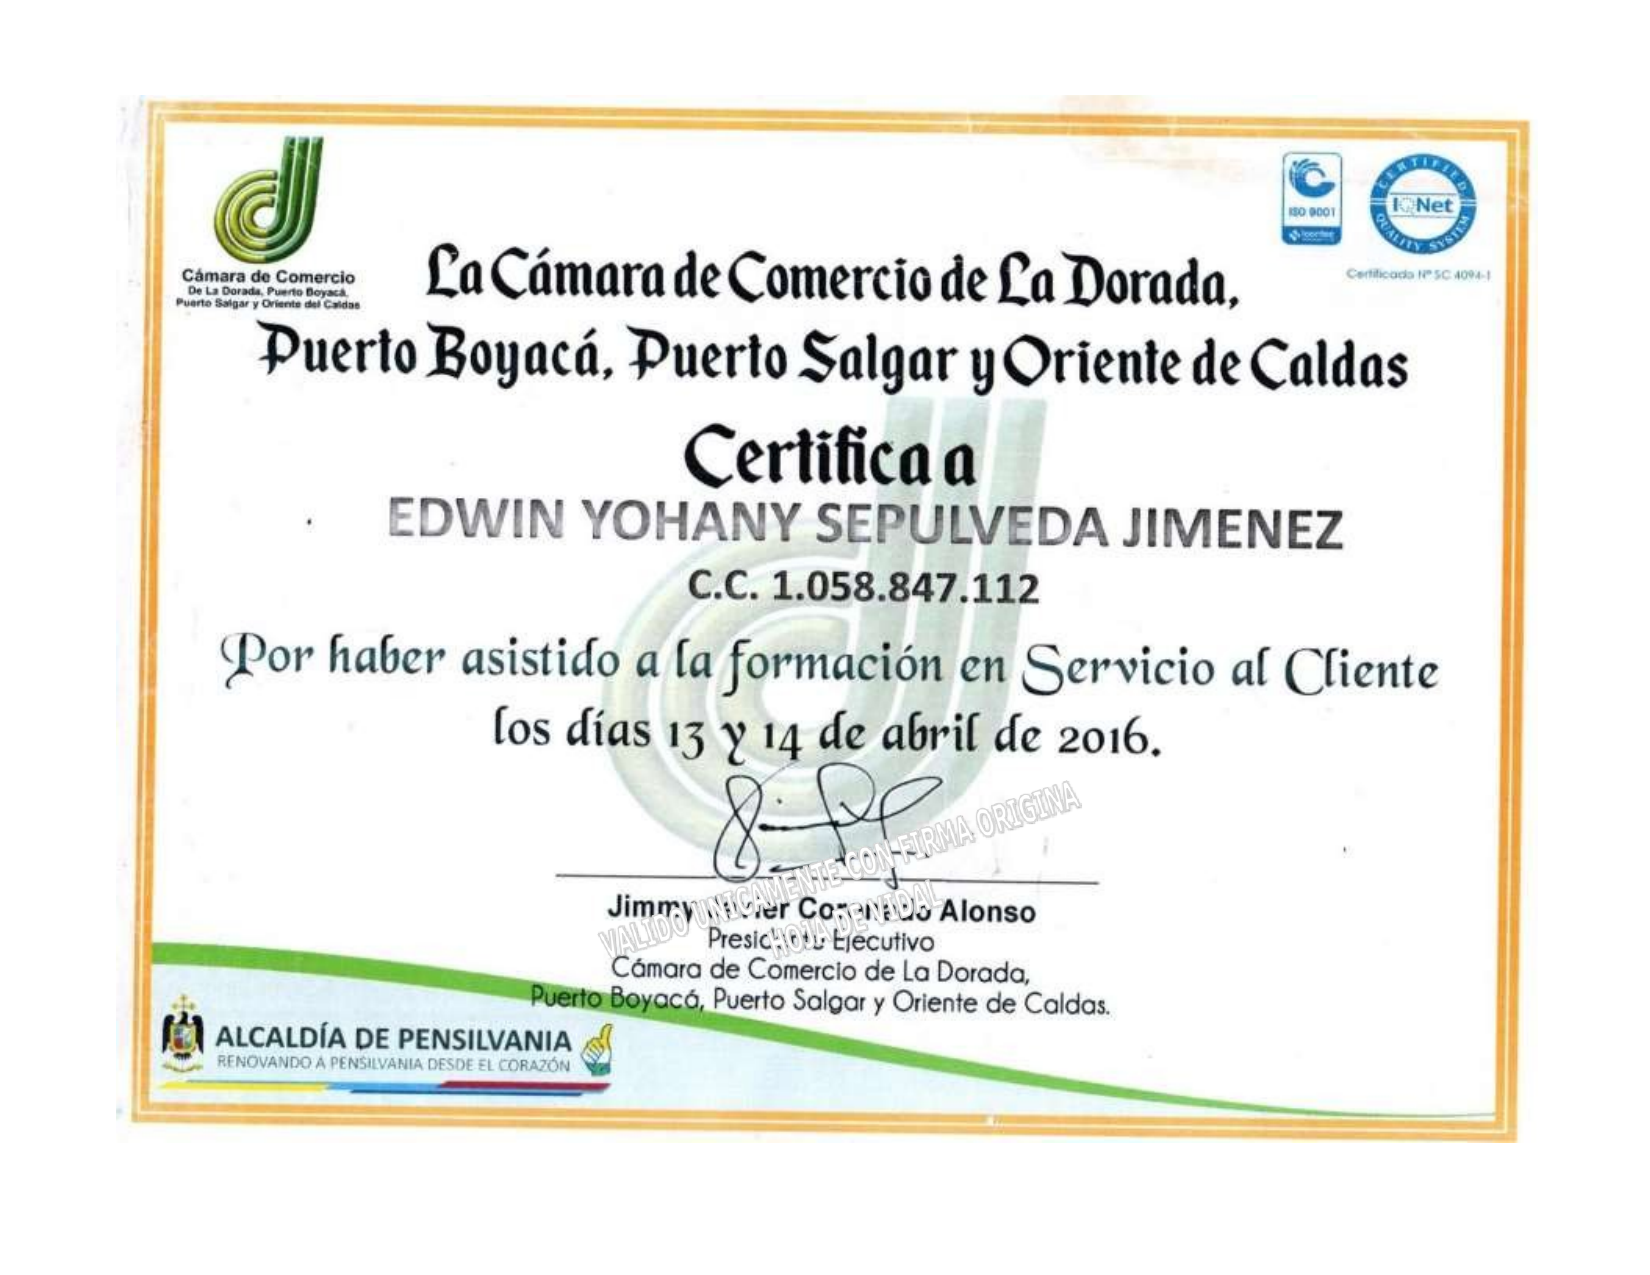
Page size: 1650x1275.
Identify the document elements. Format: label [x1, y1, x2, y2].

picture [116, 95, 1538, 1143]
